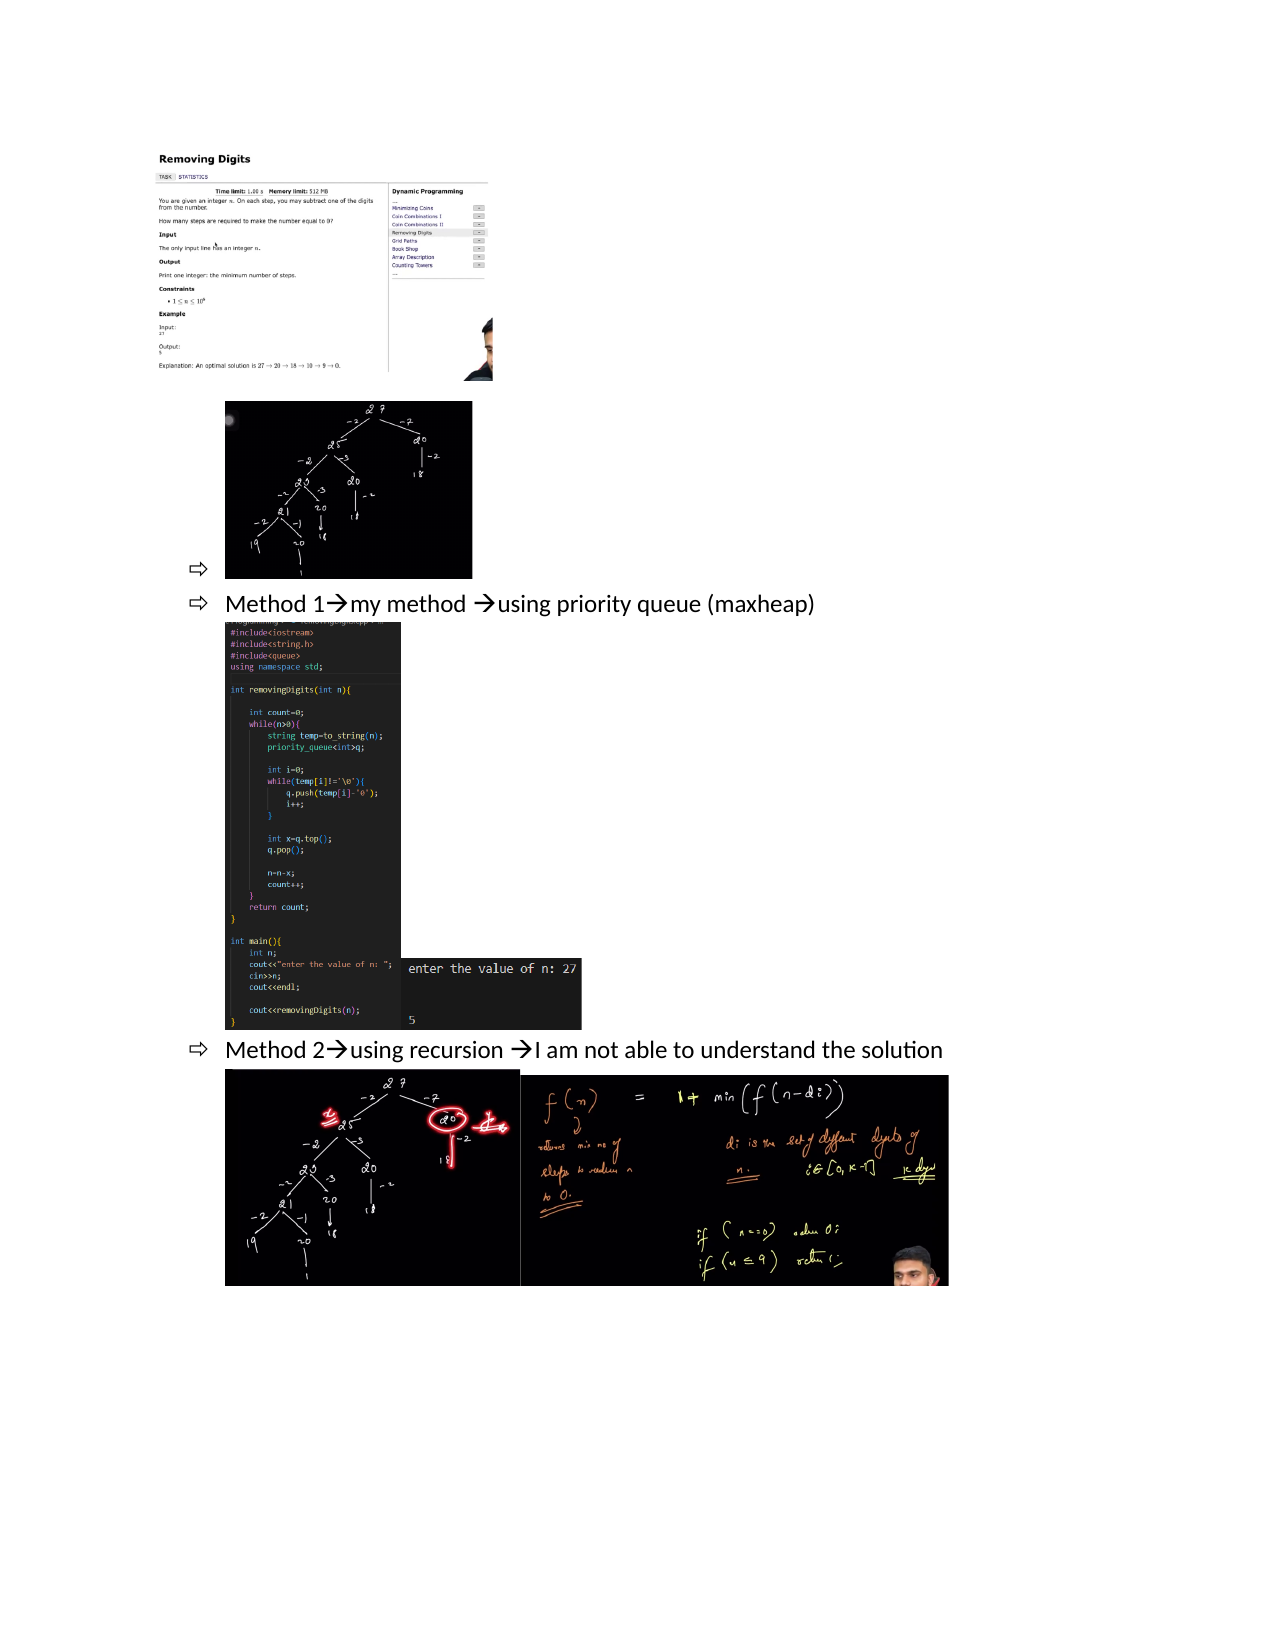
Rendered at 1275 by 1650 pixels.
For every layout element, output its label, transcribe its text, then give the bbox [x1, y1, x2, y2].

picture [150, 150, 493, 381]
picture [225, 622, 582, 1030]
picture [225, 1069, 949, 1286]
picture [225, 401, 473, 579]
